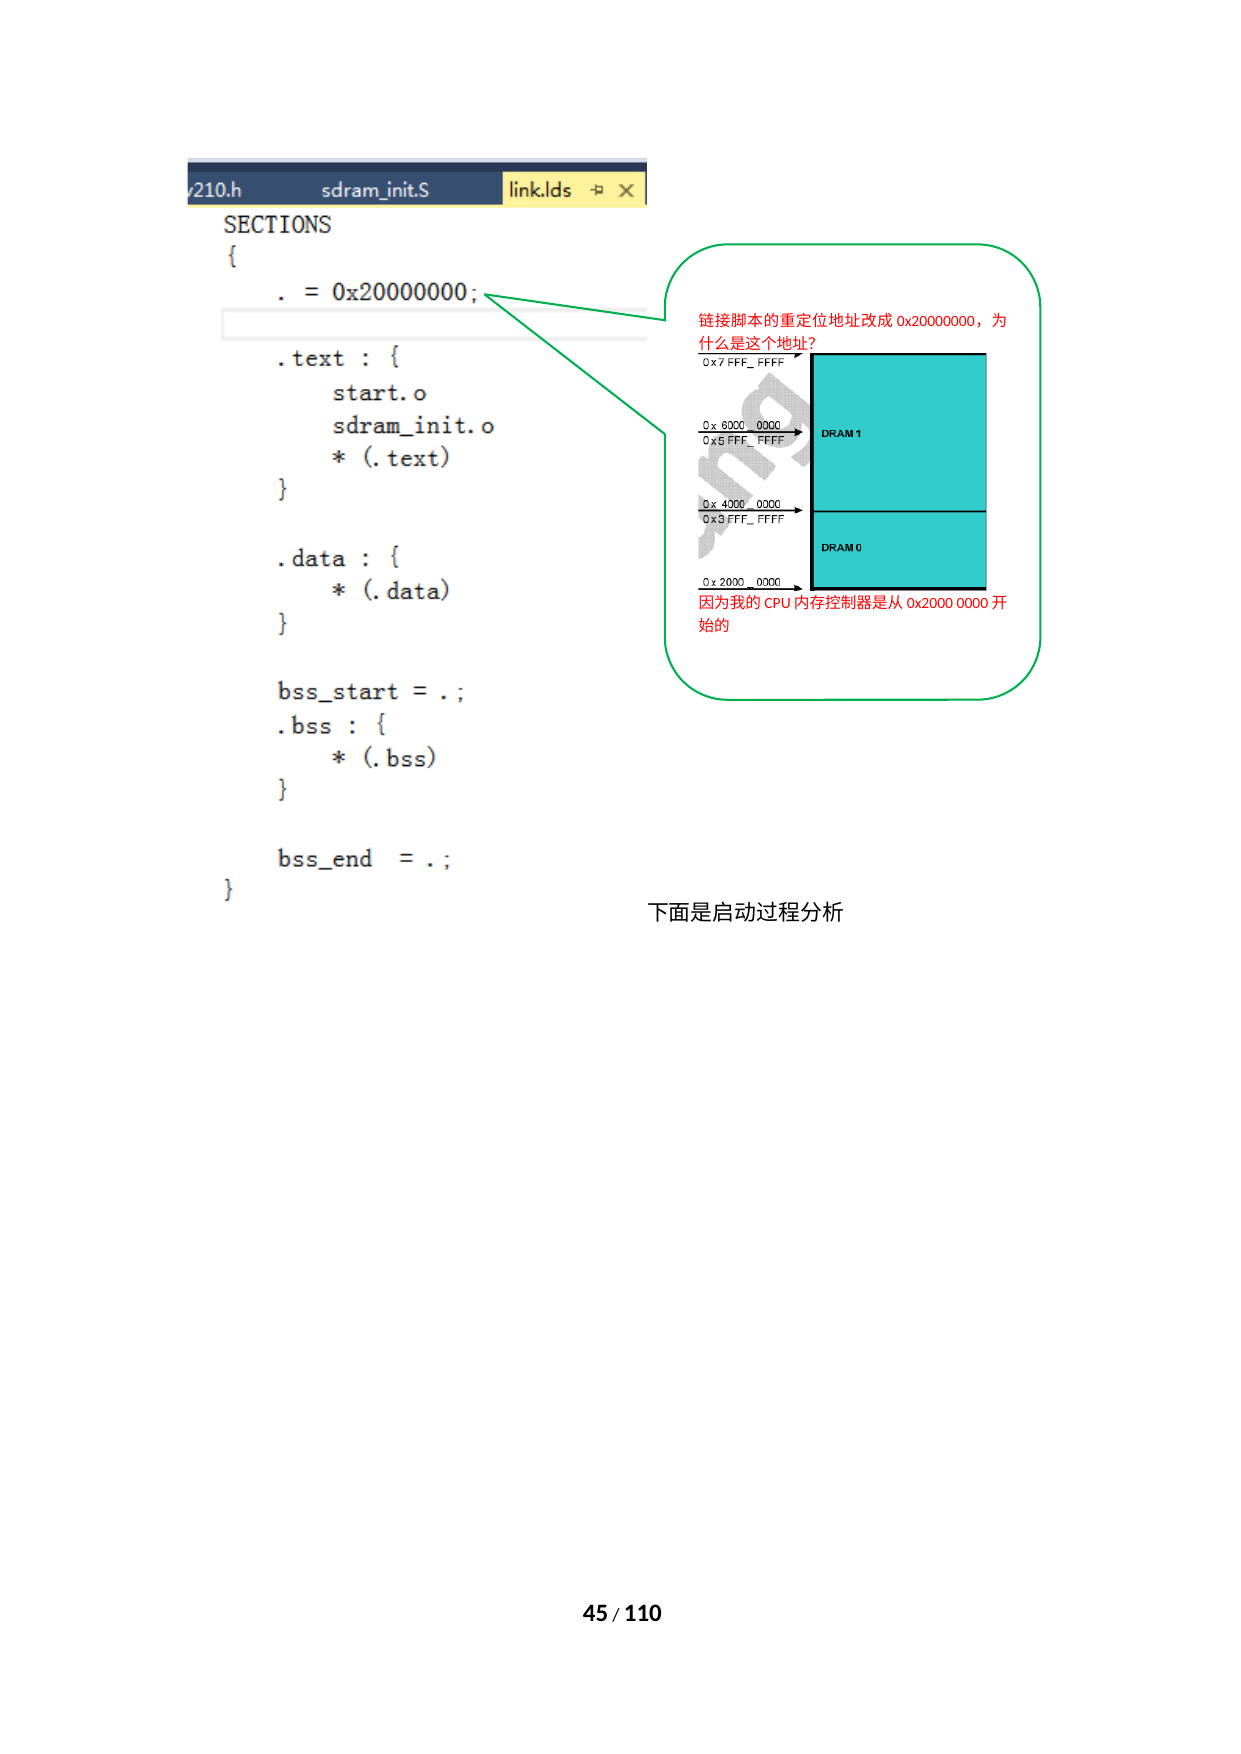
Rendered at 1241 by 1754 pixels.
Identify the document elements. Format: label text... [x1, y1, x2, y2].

picture [187, 158, 647, 909]
picture [491, 297, 647, 418]
picture [698, 353, 987, 591]
